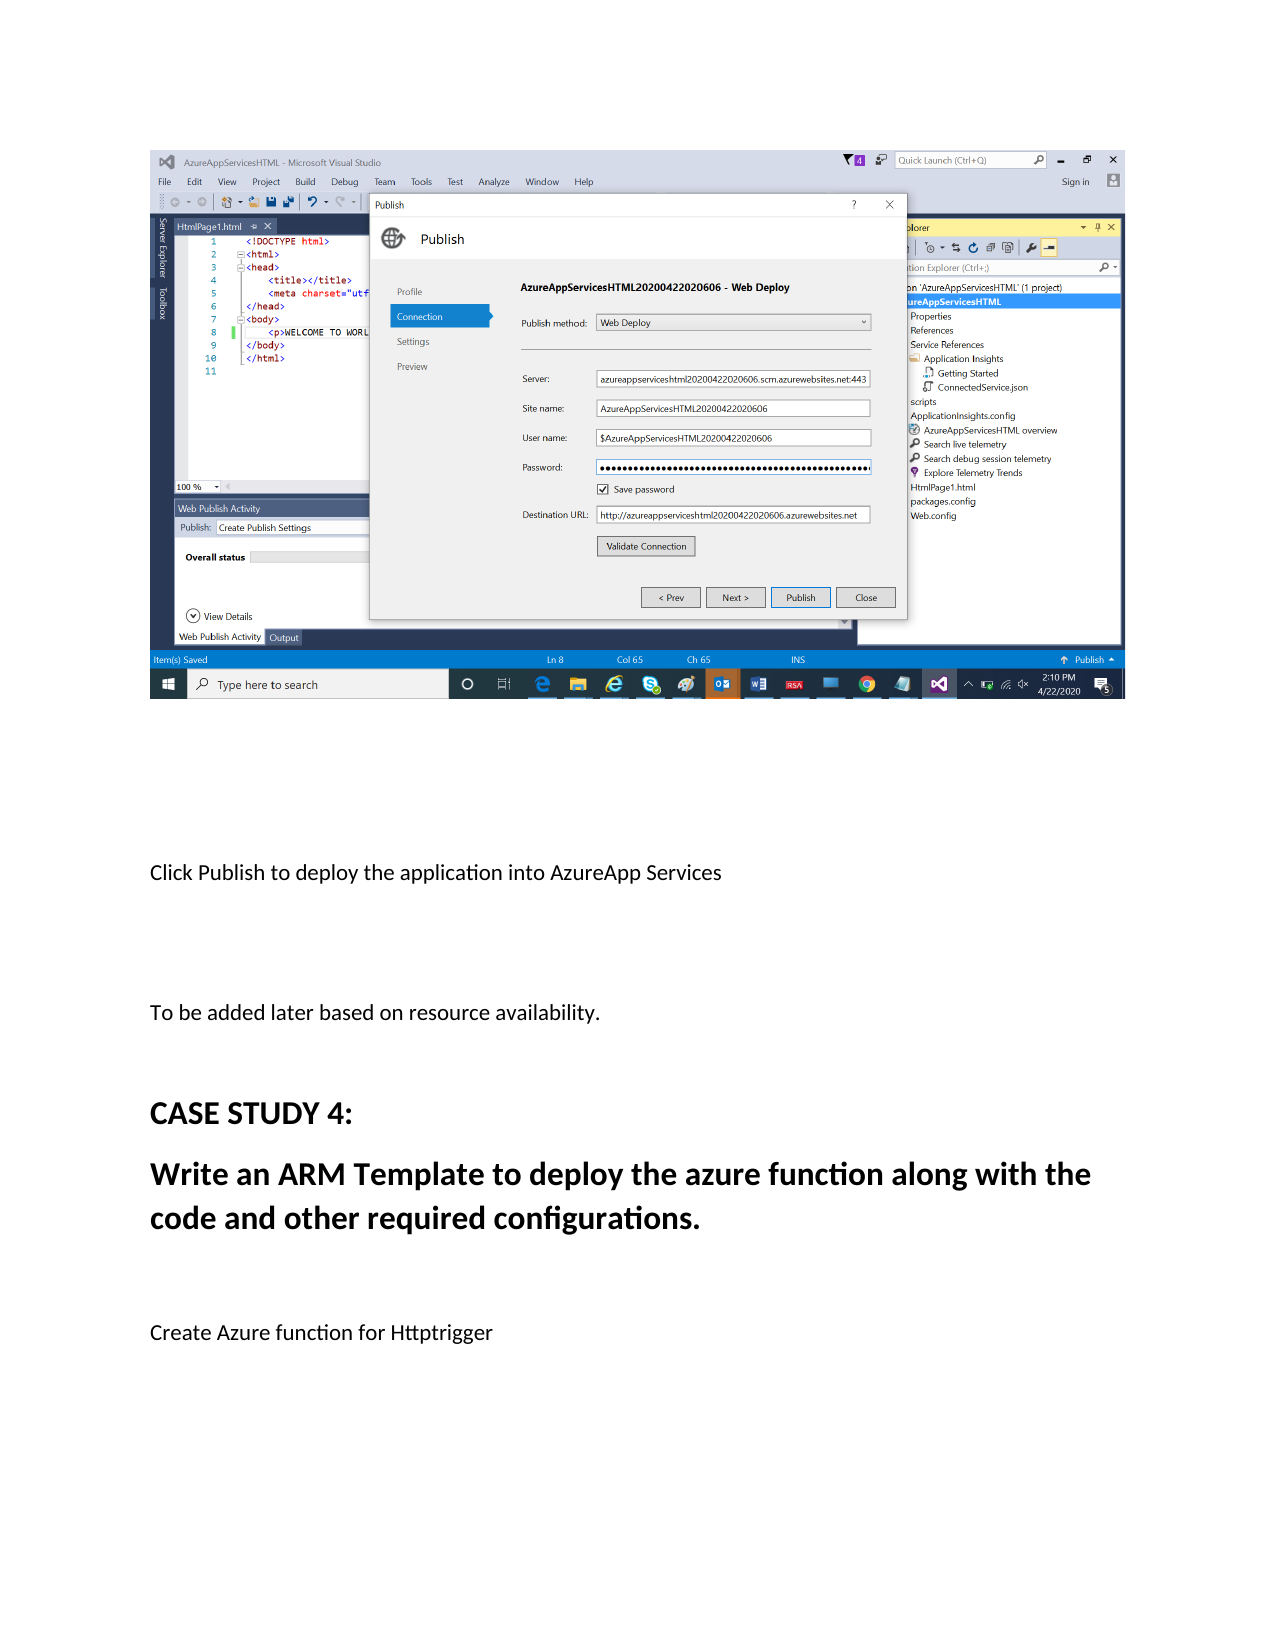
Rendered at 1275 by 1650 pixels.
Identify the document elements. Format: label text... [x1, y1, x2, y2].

text Click Publish to deploy the application into AzureApp Services [150, 858, 1125, 886]
text CASE STUDY 4: [150, 1092, 1125, 1133]
text Write an ARM Template to deploy the azure function along with the code and other required configurations. [150, 1153, 1125, 1238]
text Create Azure function for Httptrigger [150, 1318, 1125, 1346]
text To be added later based on resource availability. [150, 998, 1125, 1027]
picture [150, 150, 1125, 699]
